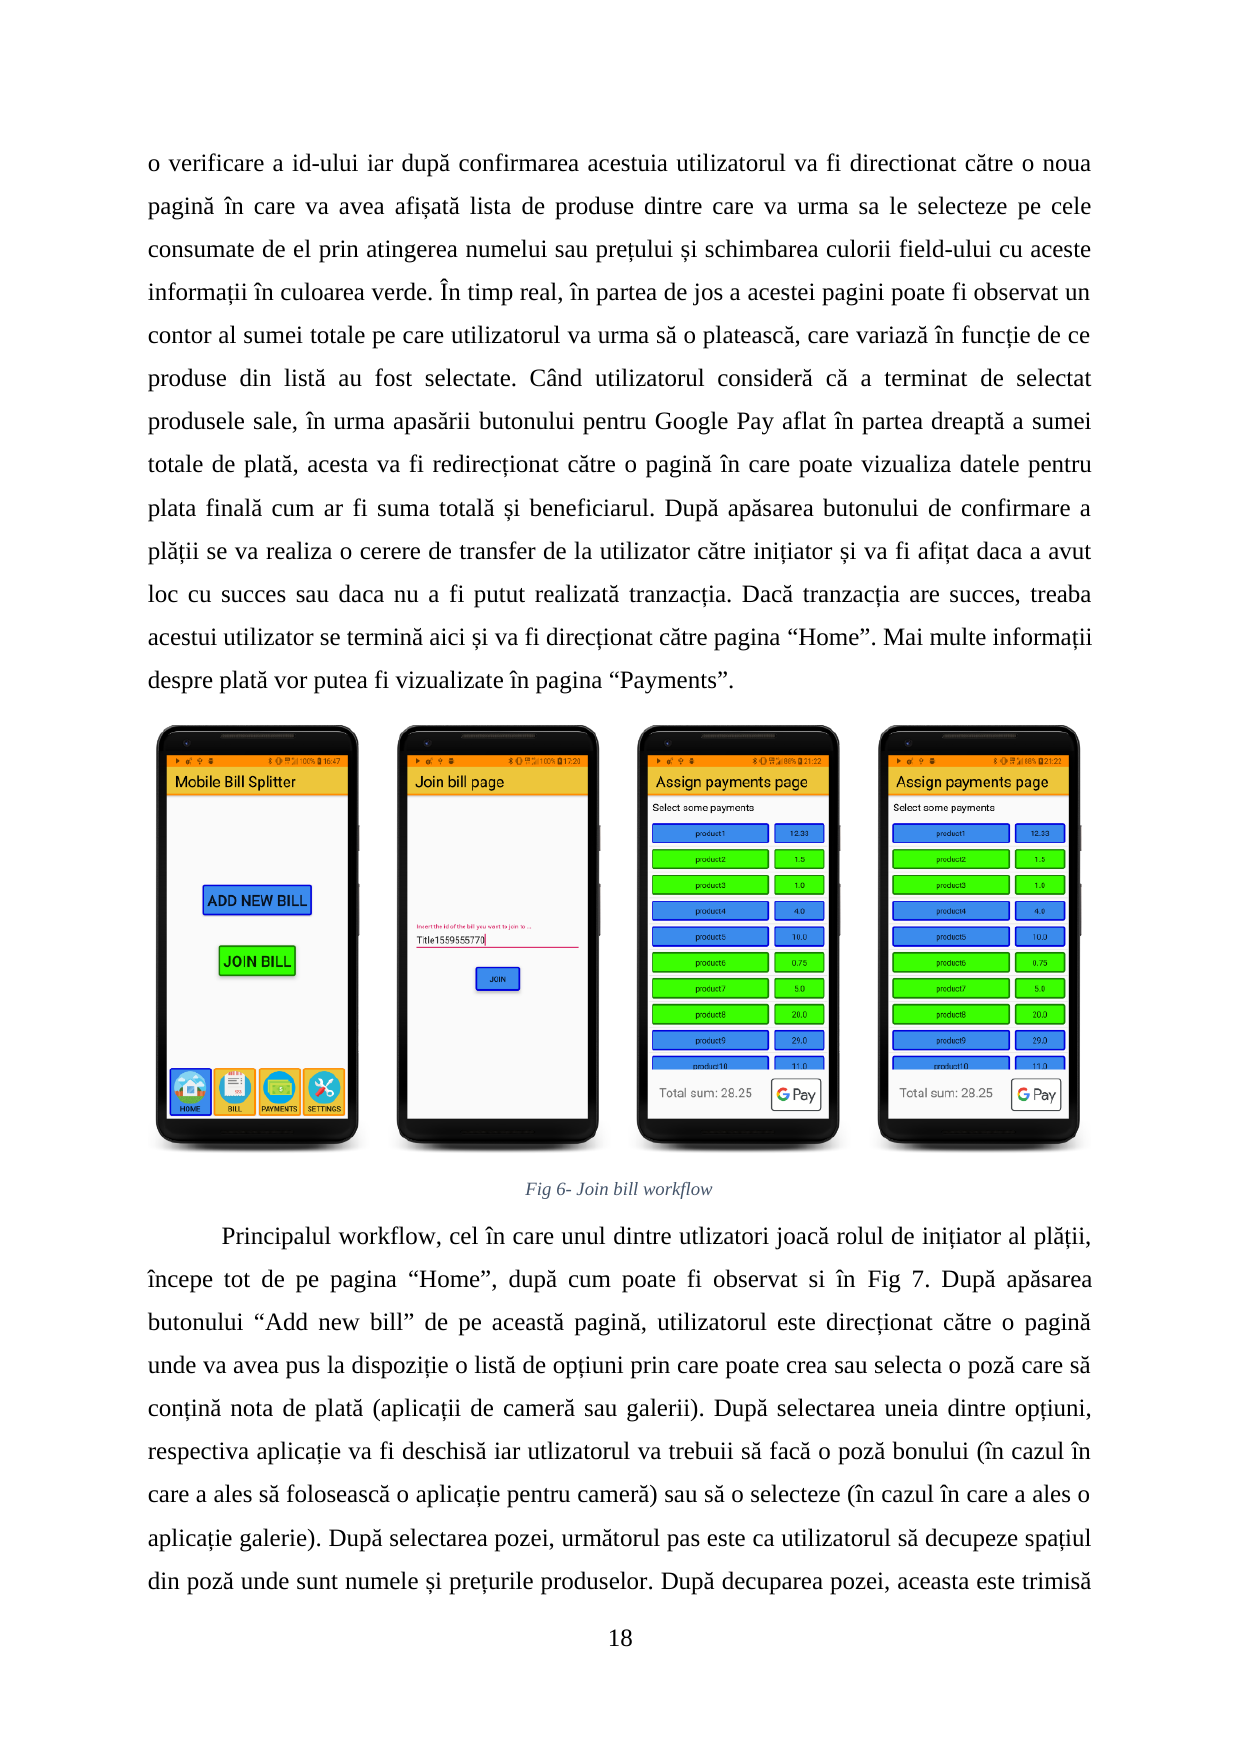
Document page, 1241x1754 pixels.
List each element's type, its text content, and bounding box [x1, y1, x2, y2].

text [148, 148, 1093, 694]
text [148, 1221, 1093, 1594]
table_header Fig 6- Join bill workflow [148, 1154, 1092, 1221]
picture [147, 725, 1092, 1154]
